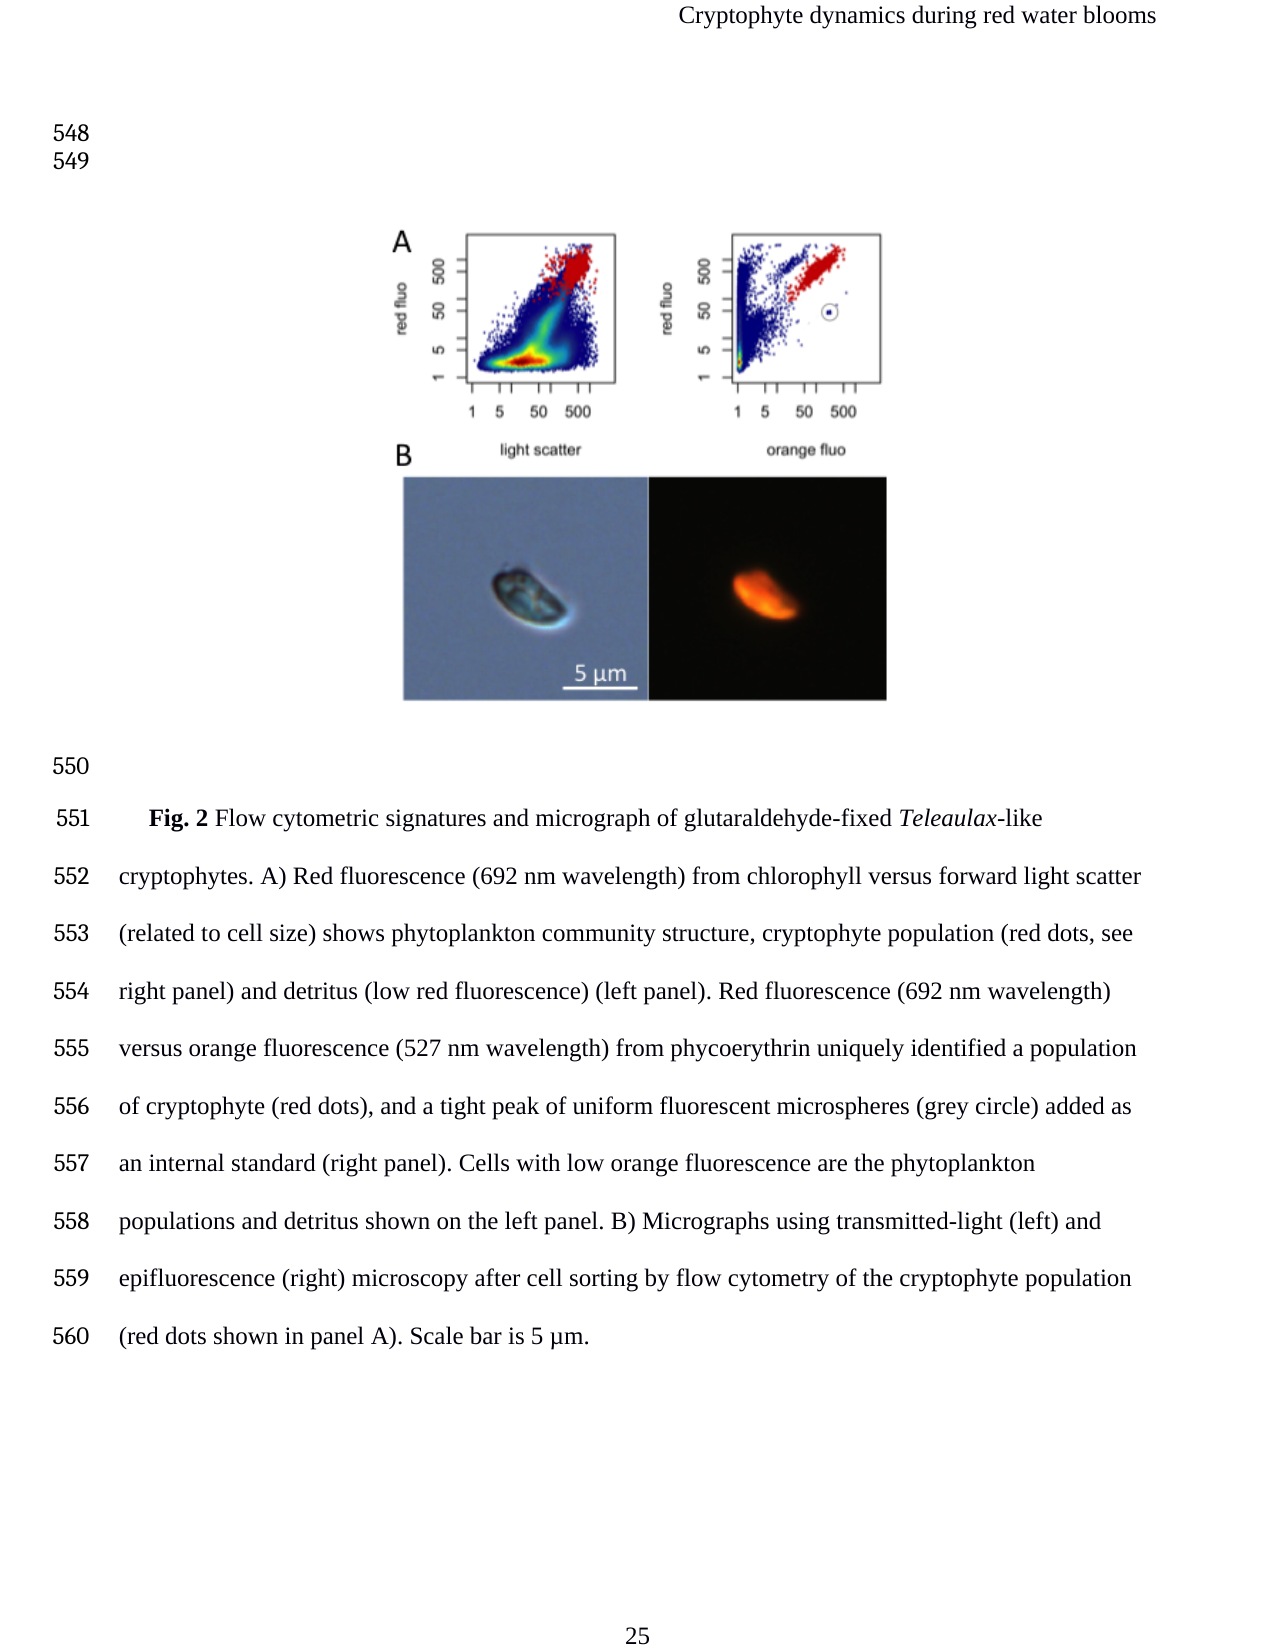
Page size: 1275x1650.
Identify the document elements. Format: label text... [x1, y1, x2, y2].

text Fig. 2 Flow cytometric signatures and micrograph of glutaraldehyde-fixed Teleaulax-like cryptophytes. A) Red fluorescence (692 nm wavelength) from chlorophyll versus forward light scatter (related to cell size) shows phytoplankton community structure, cryptophyte population (red dots, see right panel) and detritus (low red fluorescence) (left panel). Red fluorescence (692 nm wavelength) versus orange fluorescence (527 nm wavelength) from phycoerythrin uniquely identified a population of cryptophyte (red dots), and a tight peak of uniform fluorescent microspheres (grey circle) added as an internal standard (right panel). Cells with low orange fluorescence are the phytoplankton populations and detritus shown on the left panel. B) Micrographs using transmitted-light (left) and epifluorescence (right) microscopy after cell sorting by flow cytometry of the cryptophyte population (red dots shown in panel A). Scale bar is 5 µm. [118, 803, 1156, 1349]
picture [368, 204, 937, 775]
